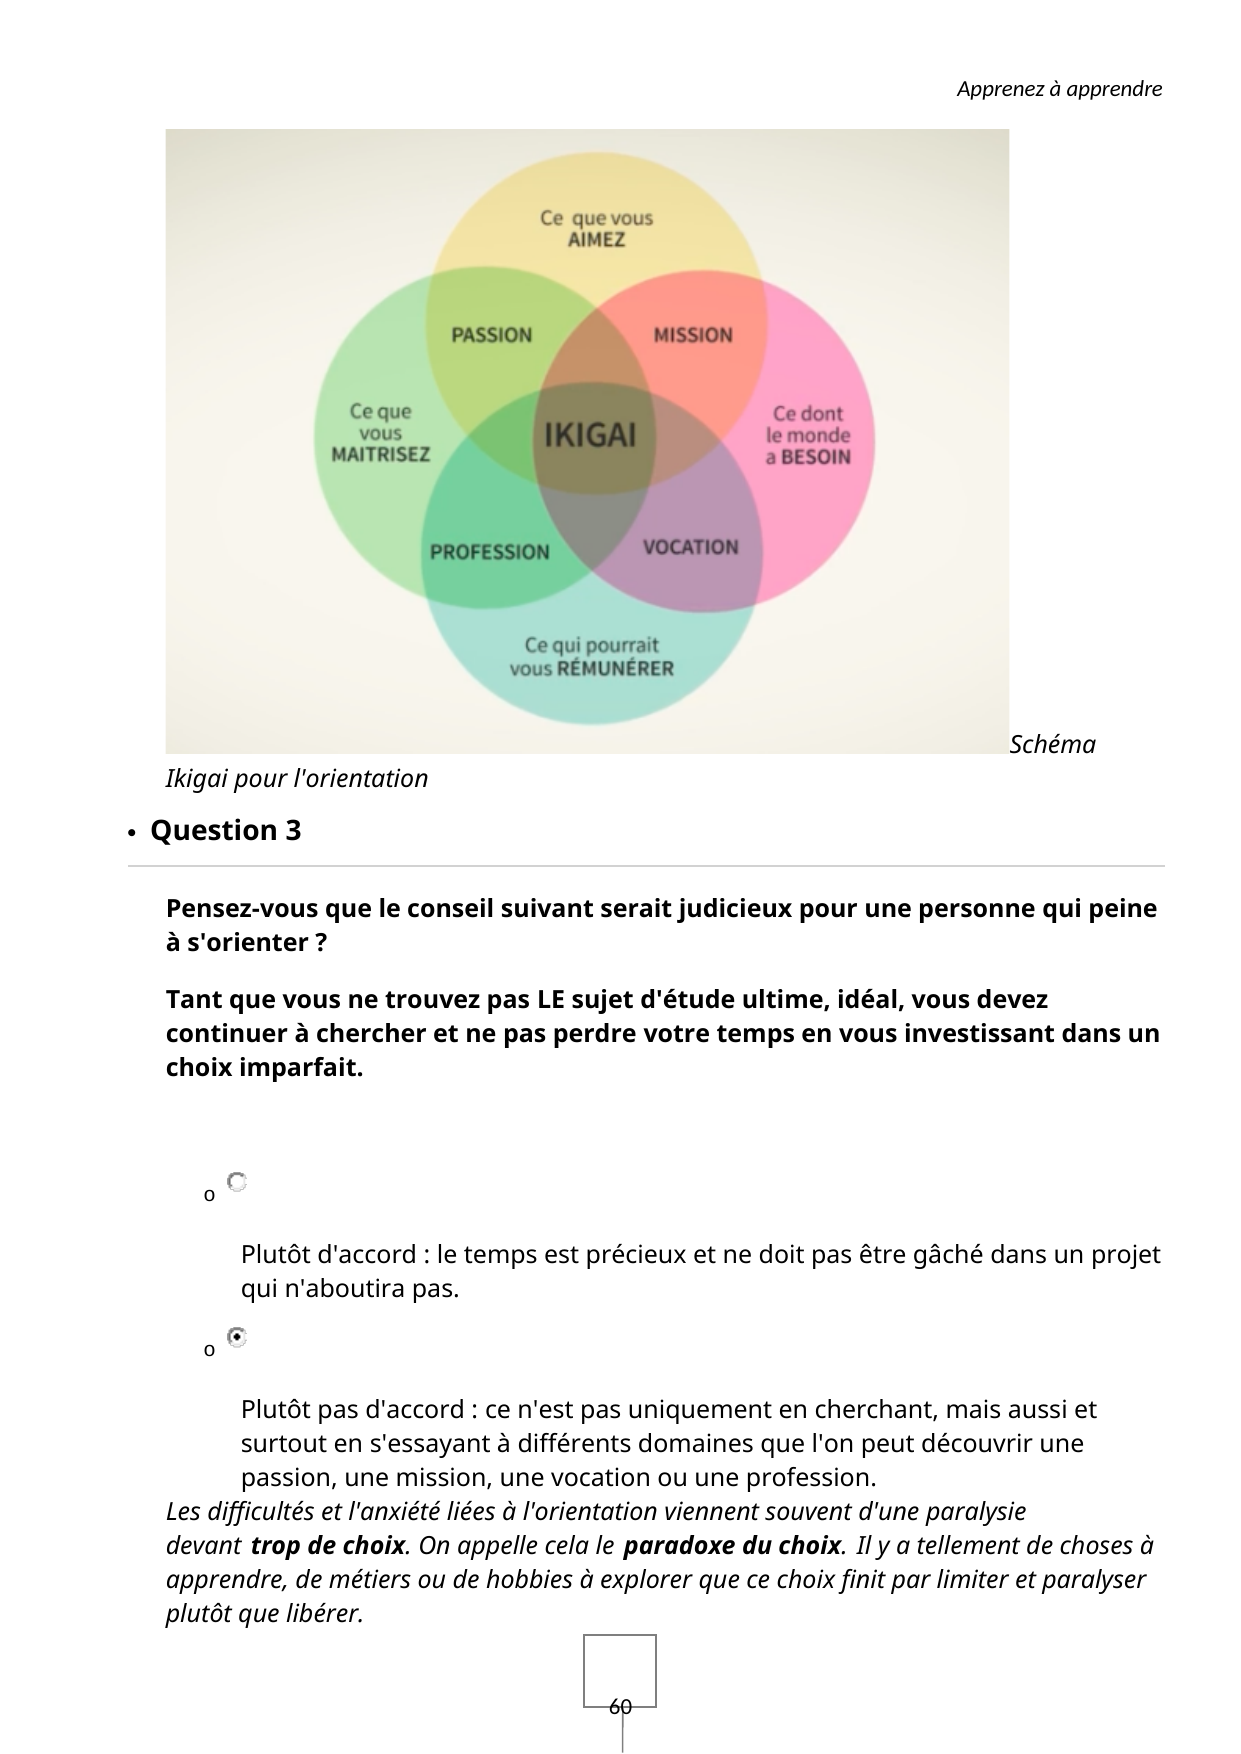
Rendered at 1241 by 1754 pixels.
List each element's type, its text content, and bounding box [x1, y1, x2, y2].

text Tant que vous ne trouvez pas LE sujet d'étude ultime, idéal, vous devez continuer à chercher et ne pas perdre votre temps en vous investissant dans un choix imparfait. [166, 982, 1165, 1084]
text Pensez-vous que le conseil suivant serait judicieux pour une personne qui peine à s'orienter ? [166, 890, 1165, 958]
text Plutôt pas d'accord : ce n'est pas uniquement en cherchant, mais aussi et surtout en s'essayant à différents domaines que l'on peut découvrir une passion, une mission, une vocation ou une profession. [241, 1392, 1165, 1494]
picture [165, 129, 1010, 754]
text Plutôt d'accord : le temps est précieux et ne doit pas être gâché dans un projet qui n'aboutira pas. [241, 1236, 1165, 1304]
text Les difficultés et l'anxiété liées à l'orientation viennent souvent d'une paralysie devant trop de choix. On appelle cela le paradoxe du choix. Il y a tellement de choses à apprendre, de métiers ou de hobbies à explorer que ce choix finit par limiter et paralyser plutôt que libérer. [166, 1494, 1165, 1630]
subtitle Question 3 [128, 810, 1165, 865]
